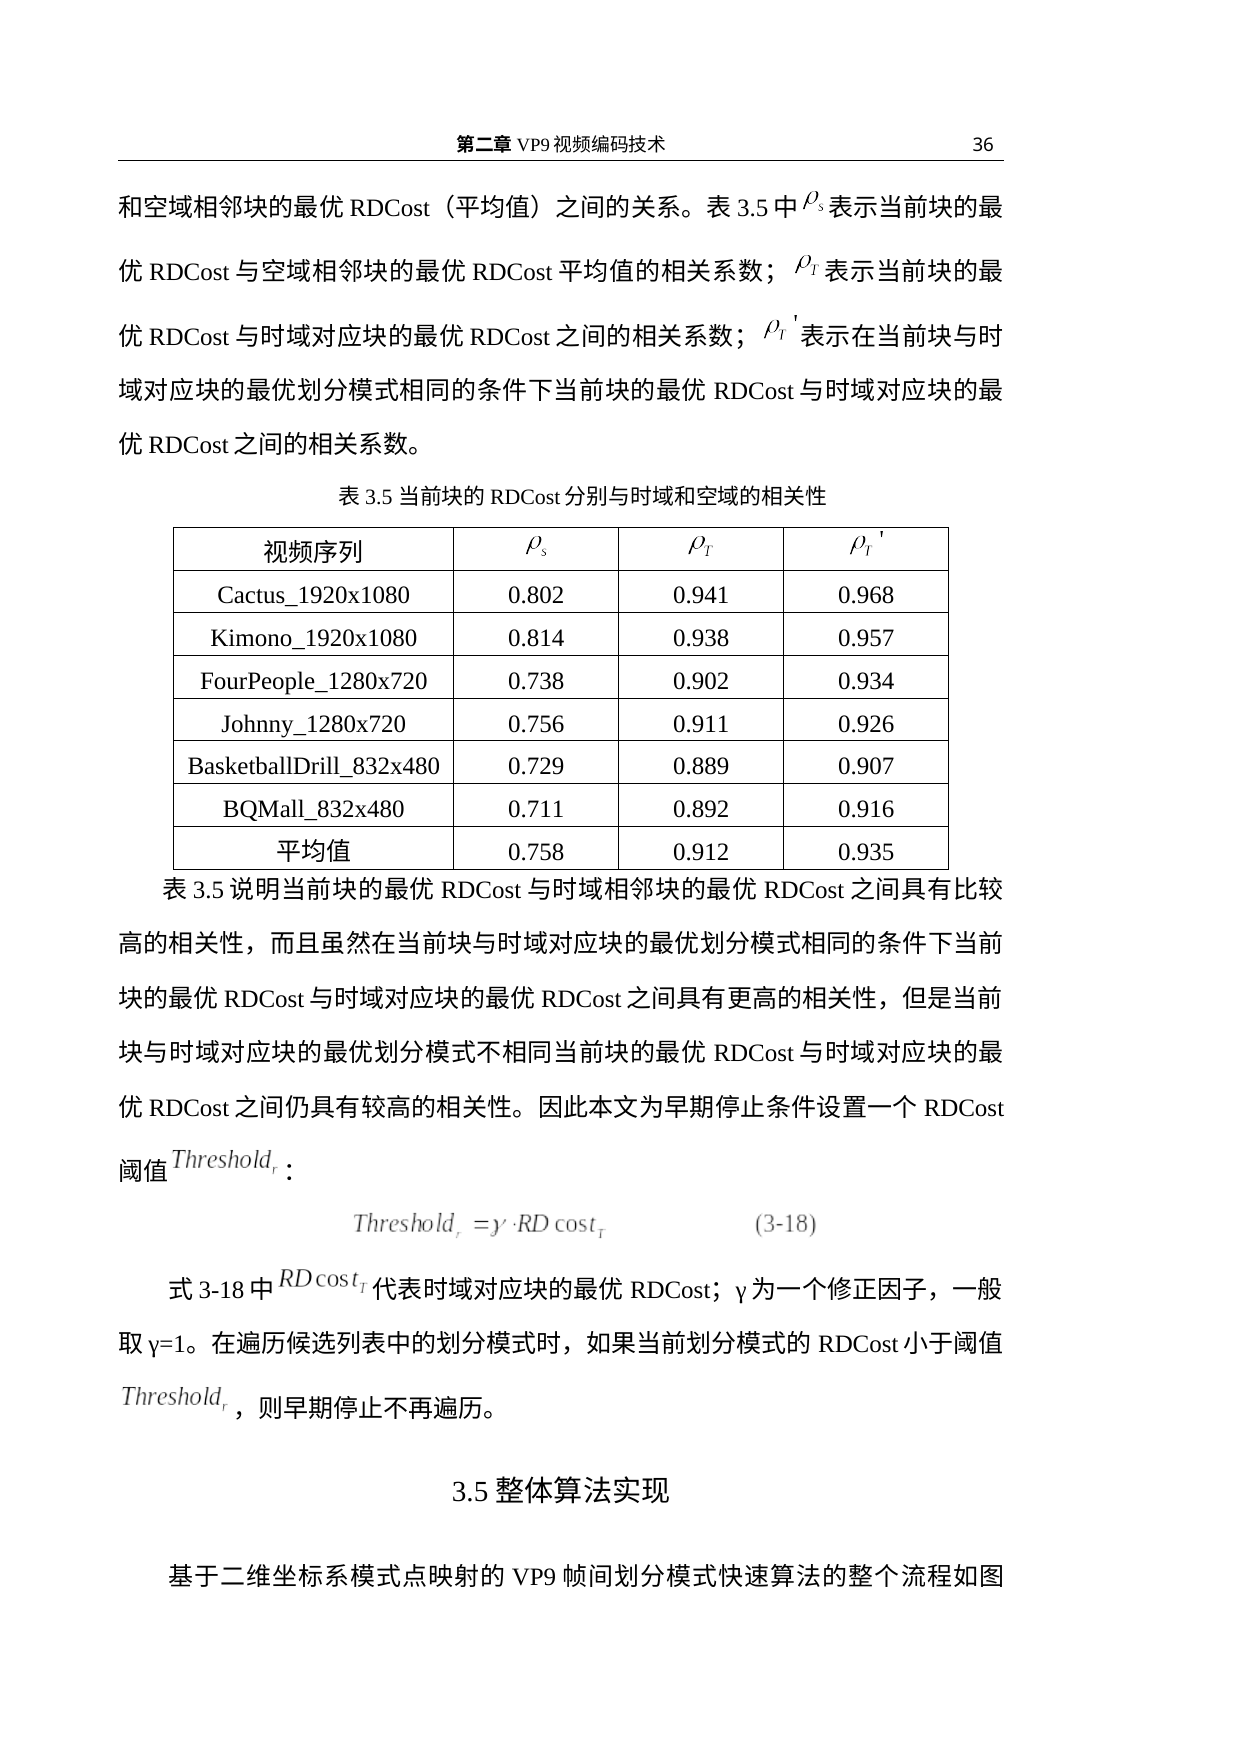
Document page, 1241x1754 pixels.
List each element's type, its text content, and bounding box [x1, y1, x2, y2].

table_cell Kimono_1920x1080 [174, 613, 453, 655]
table_cell 0.916 [784, 784, 948, 826]
table_header [454, 528, 618, 569]
table_cell 0.935 [784, 827, 948, 868]
table_cell 0.934 [784, 656, 948, 698]
table_cell 0.889 [619, 741, 783, 783]
table_cell 0.738 [454, 656, 618, 698]
table_cell 0.968 [784, 571, 948, 612]
table_header [619, 528, 783, 569]
table_cell FourPeople_1280x720 [174, 656, 453, 698]
table_cell 0.957 [784, 613, 948, 655]
subtitle 3.5 整体算法实现 [118, 1468, 1004, 1510]
text 式3-18中代表时域对应块的最优RDCost；γ为一个修正因子，一般取γ=1。在遍历候选列表中的划分模式时，如果当前划分模式的RDCost小于阈值，则早期停止不再遍历。 [118, 1259, 1004, 1424]
table_cell 0.941 [619, 571, 783, 612]
table_cell 0.756 [454, 699, 618, 740]
table_cell 0.938 [619, 613, 783, 655]
table_cell 0.902 [619, 656, 783, 698]
table_header 视频序列 [174, 528, 453, 569]
table_cell 0.892 [619, 784, 783, 826]
table_cell Johnny_1280x720 [174, 699, 453, 740]
table_cell Cactus_1920x1080 [174, 571, 453, 612]
table_cell 0.912 [619, 827, 783, 868]
table_cell 0.911 [619, 699, 783, 740]
table_cell 0.926 [784, 699, 948, 740]
table_header [784, 528, 948, 569]
table_cell 0.907 [784, 741, 948, 783]
text 表3.5 当前块的RDCost分别与时域和空域的相关性 [118, 479, 1004, 511]
text 表3.5说明当前块的最优RDCost与时域相邻块的最优RDCost之间具有比较高的相关性，而且虽然在当前块与时域对应块的最优划分模式相同的条件下当前块的最优RDCost与时域对应块的最优RDCost之间具有更高的相关性，但是当前块与时域对应块的最优划分模式不相同当前块的最优RDCost与时域对应块的最优RDCost之间仍具有较高的相关性。因此本文为早期停止条件设置一个RDCost阈值： [118, 869, 1004, 1188]
text 基于二维坐标系模式点映射的VP9帧间划分模式快速算法的整个流程如图3.10所示。 [118, 1556, 1004, 1592]
table_cell 0.758 [454, 827, 618, 868]
table_cell 0.711 [454, 784, 618, 826]
table_cell BasketballDrill_832x480 [174, 741, 453, 783]
table_cell 0.729 [454, 741, 618, 783]
table_cell BQMall_832x480 [174, 784, 453, 826]
table_cell 平均值 [174, 827, 453, 868]
table_cell 0.814 [454, 613, 618, 655]
table_cell 0.802 [454, 571, 618, 612]
